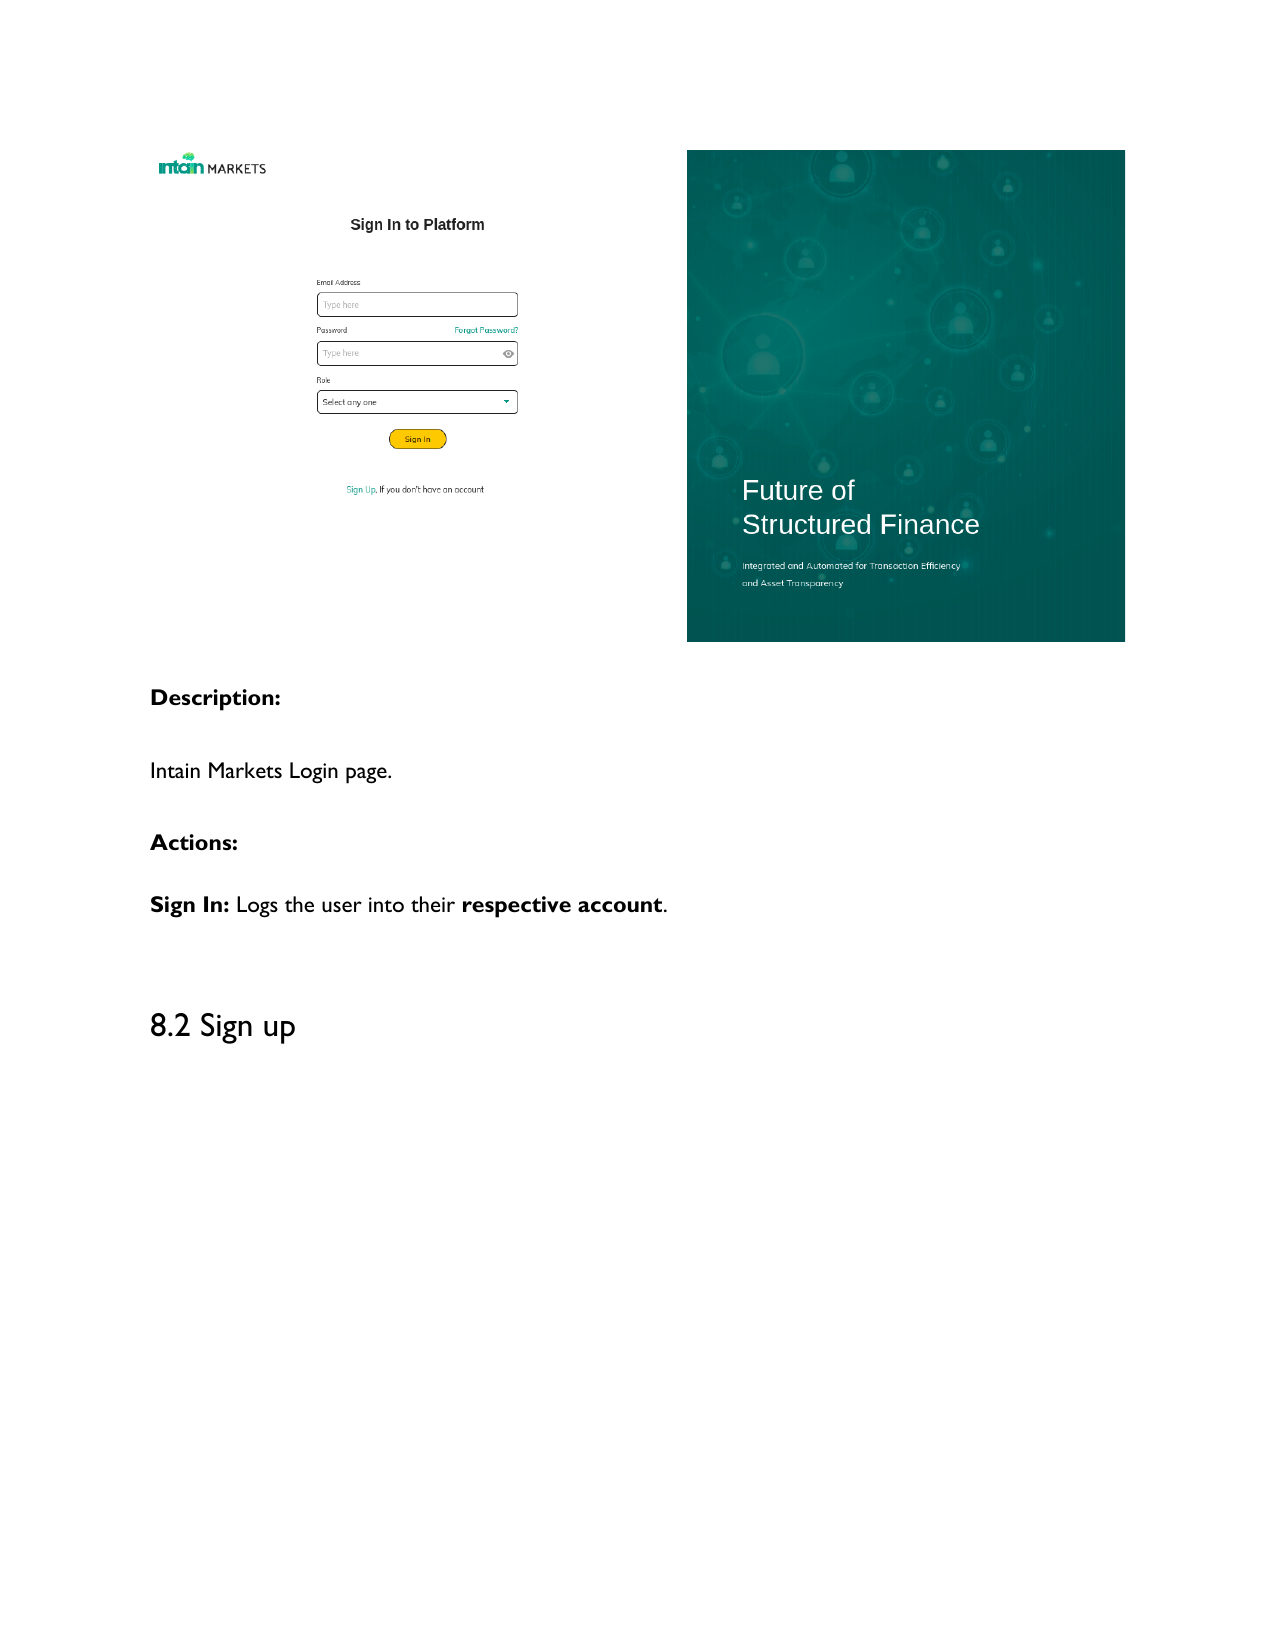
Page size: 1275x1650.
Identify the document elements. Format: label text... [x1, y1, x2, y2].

text Sign In: Logs the user into their respective account. [150, 888, 1125, 919]
subtitle 8.2 Sign up [150, 1001, 1125, 1047]
picture [150, 150, 1125, 642]
text Intain Markets Login page. [150, 754, 1125, 786]
text Actions: [150, 827, 1125, 858]
text Description: [150, 682, 1125, 713]
